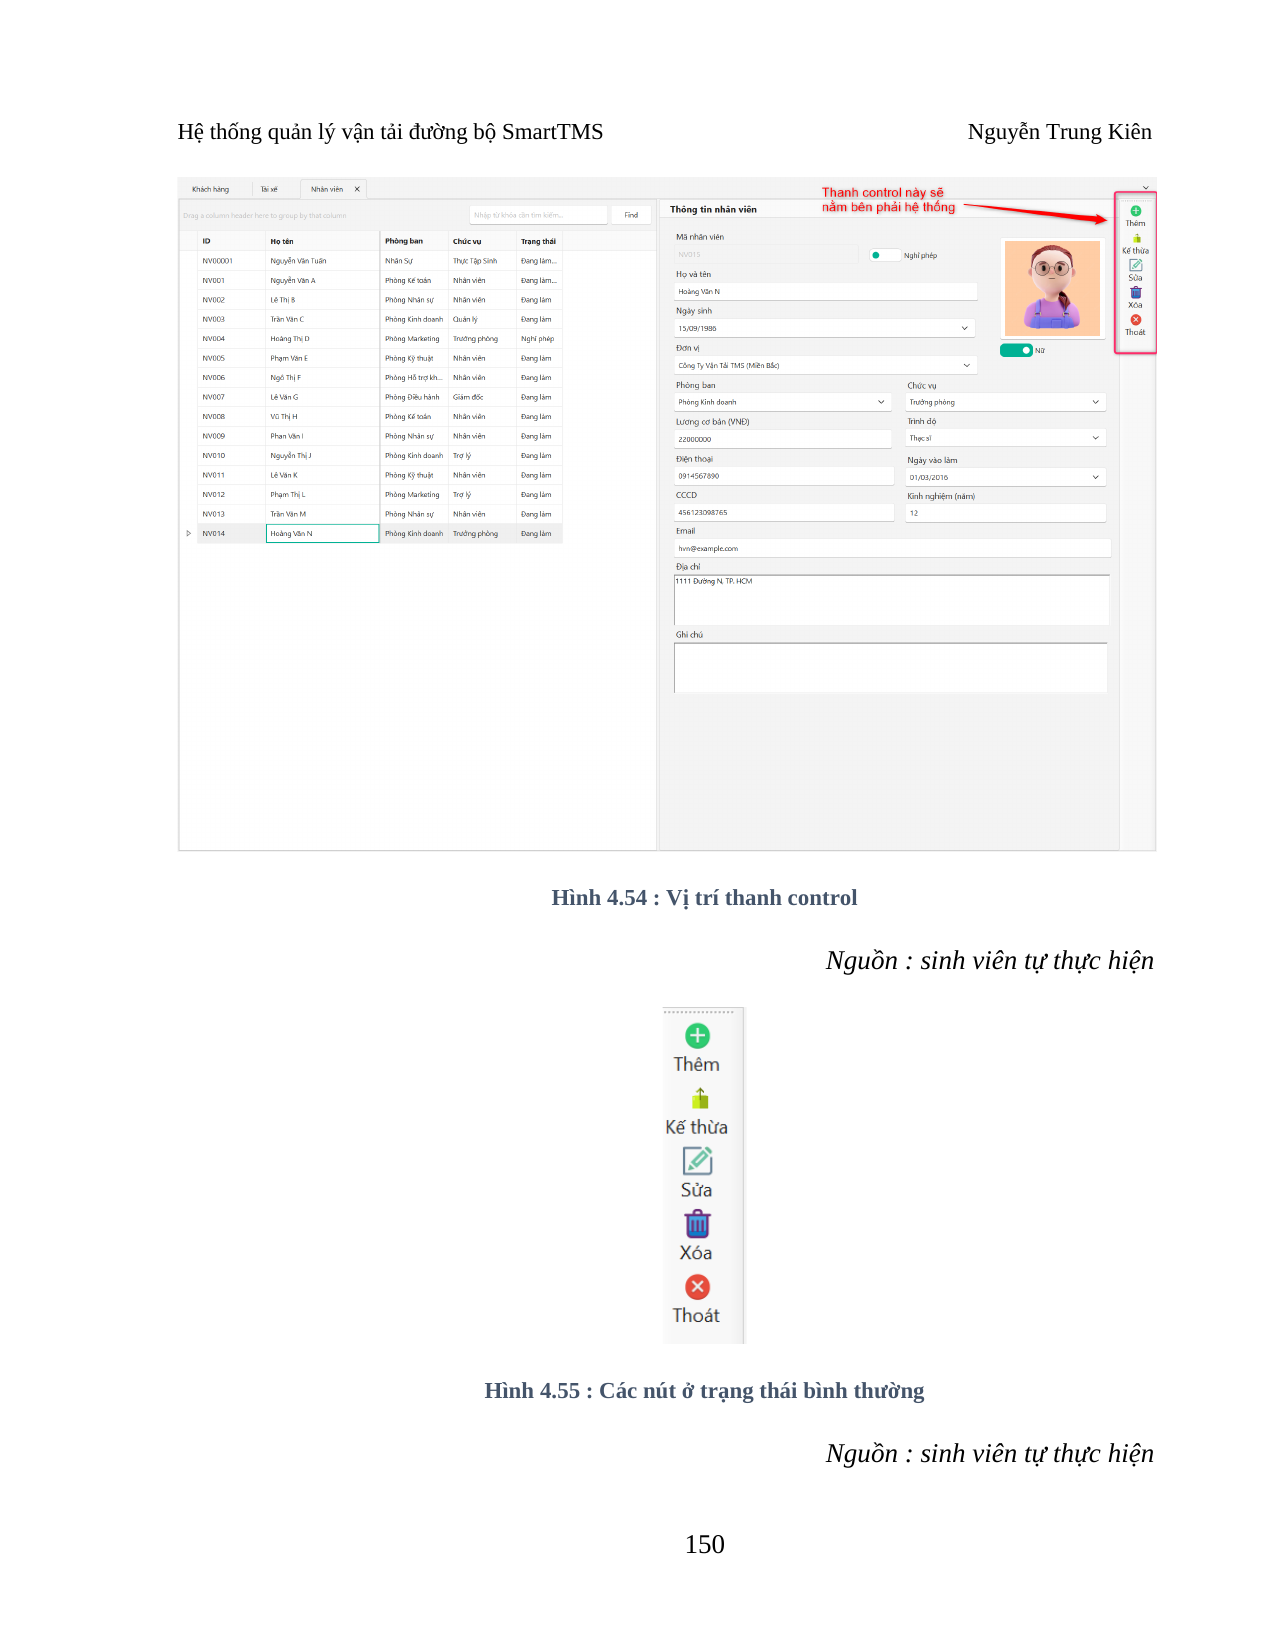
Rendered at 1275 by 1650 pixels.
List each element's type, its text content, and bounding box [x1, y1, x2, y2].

picture [662, 1007, 747, 1344]
picture [177, 177, 1157, 852]
text Nguồn : sinh viên tự thực hiện [177, 1437, 1157, 1469]
text Nguồn : sinh viên tự thực hiện [177, 944, 1157, 976]
